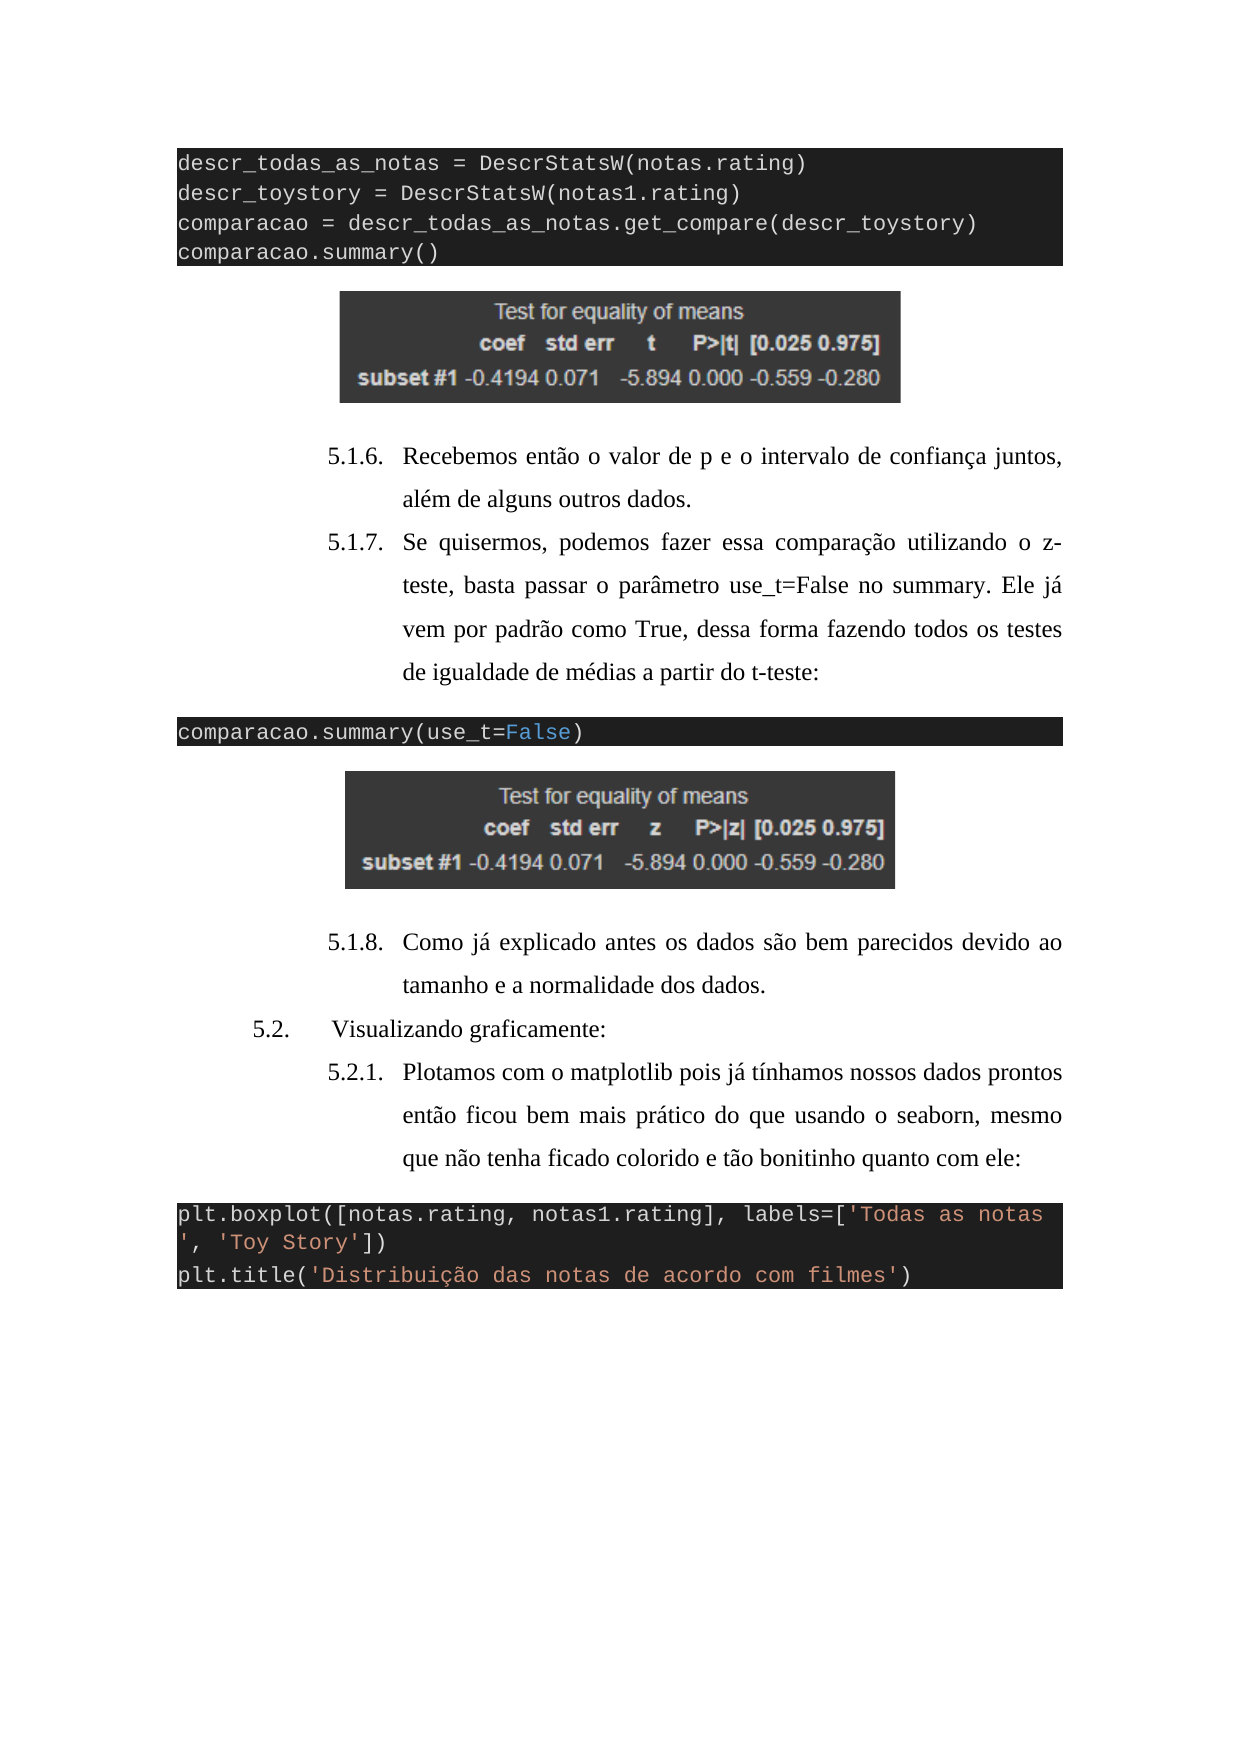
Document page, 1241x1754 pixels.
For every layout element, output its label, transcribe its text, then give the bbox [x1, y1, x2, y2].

text comparacao = descr_todas_as_notas.get_compare(descr_toystory) [177, 207, 1063, 237]
picture [345, 771, 896, 889]
text comparacao.summary(use_t=False) [177, 717, 1063, 746]
text descr_toystory = DescrStatsW(notas1.rating) [177, 177, 1063, 207]
picture [339, 291, 901, 403]
list Se quisermos, podemos fazer essa comparação utilizando o z-teste, basta passar o parâmetro use_t=False no summary. Ele já vem por padrão como True, dessa forma fazendo todos os testes de igualdade de médias a partir do t-teste: [327, 527, 1063, 686]
list Como já explicado antes os dados são bem parecidos devido ao tamanho e a normalidade dos dados. [327, 927, 1063, 999]
text plt.title('Distribuição das notas de acordo com filmes') [177, 1260, 1063, 1289]
list Recebemos então o valor de p e o intervalo de confiança juntos, além de alguns outros dados. [327, 441, 1063, 513]
list Plotamos com o matplotlib pois já tínhamos nossos dados prontos então ficou bem mais prático do que usando o seaborn, mesmo que não tenha ficado colorido e tão bonitinho quanto com ele: [327, 1057, 1063, 1172]
list Visualizando graficamente: [252, 1014, 1063, 1042]
text descr_todas_as_notas = DescrStatsW(notas.rating) [177, 148, 1063, 177]
text comparacao.summary() [177, 237, 1063, 266]
text plt.boxplot([notas.rating, notas1.rating], labels=['Todas as notas', 'Toy Story']) [177, 1203, 1063, 1256]
